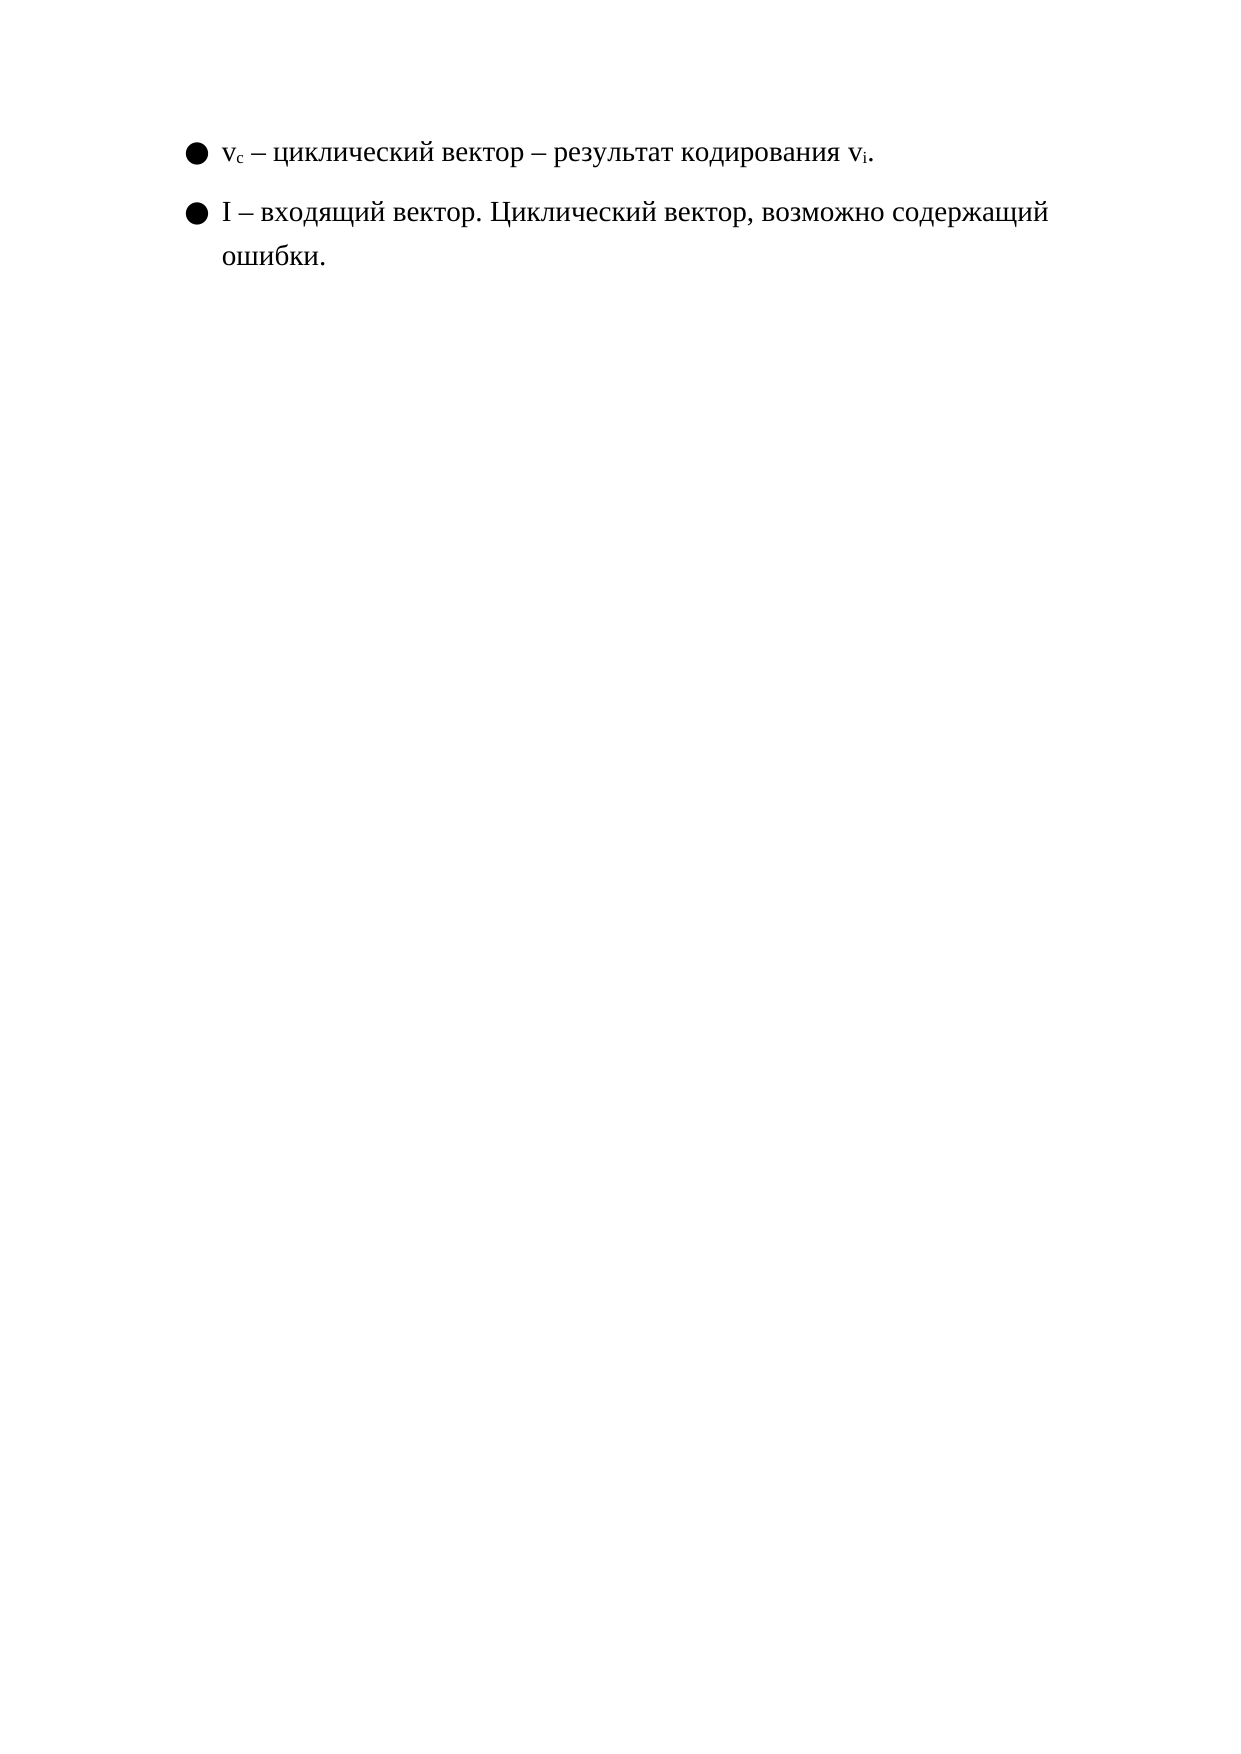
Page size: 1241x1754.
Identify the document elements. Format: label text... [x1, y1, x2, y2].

list vc – циклический вектор – результат кодирования vi. [184, 118, 1152, 178]
list I – входящий вектор. Циклический вектор, возможно содержащий ошибки. [184, 178, 1152, 271]
